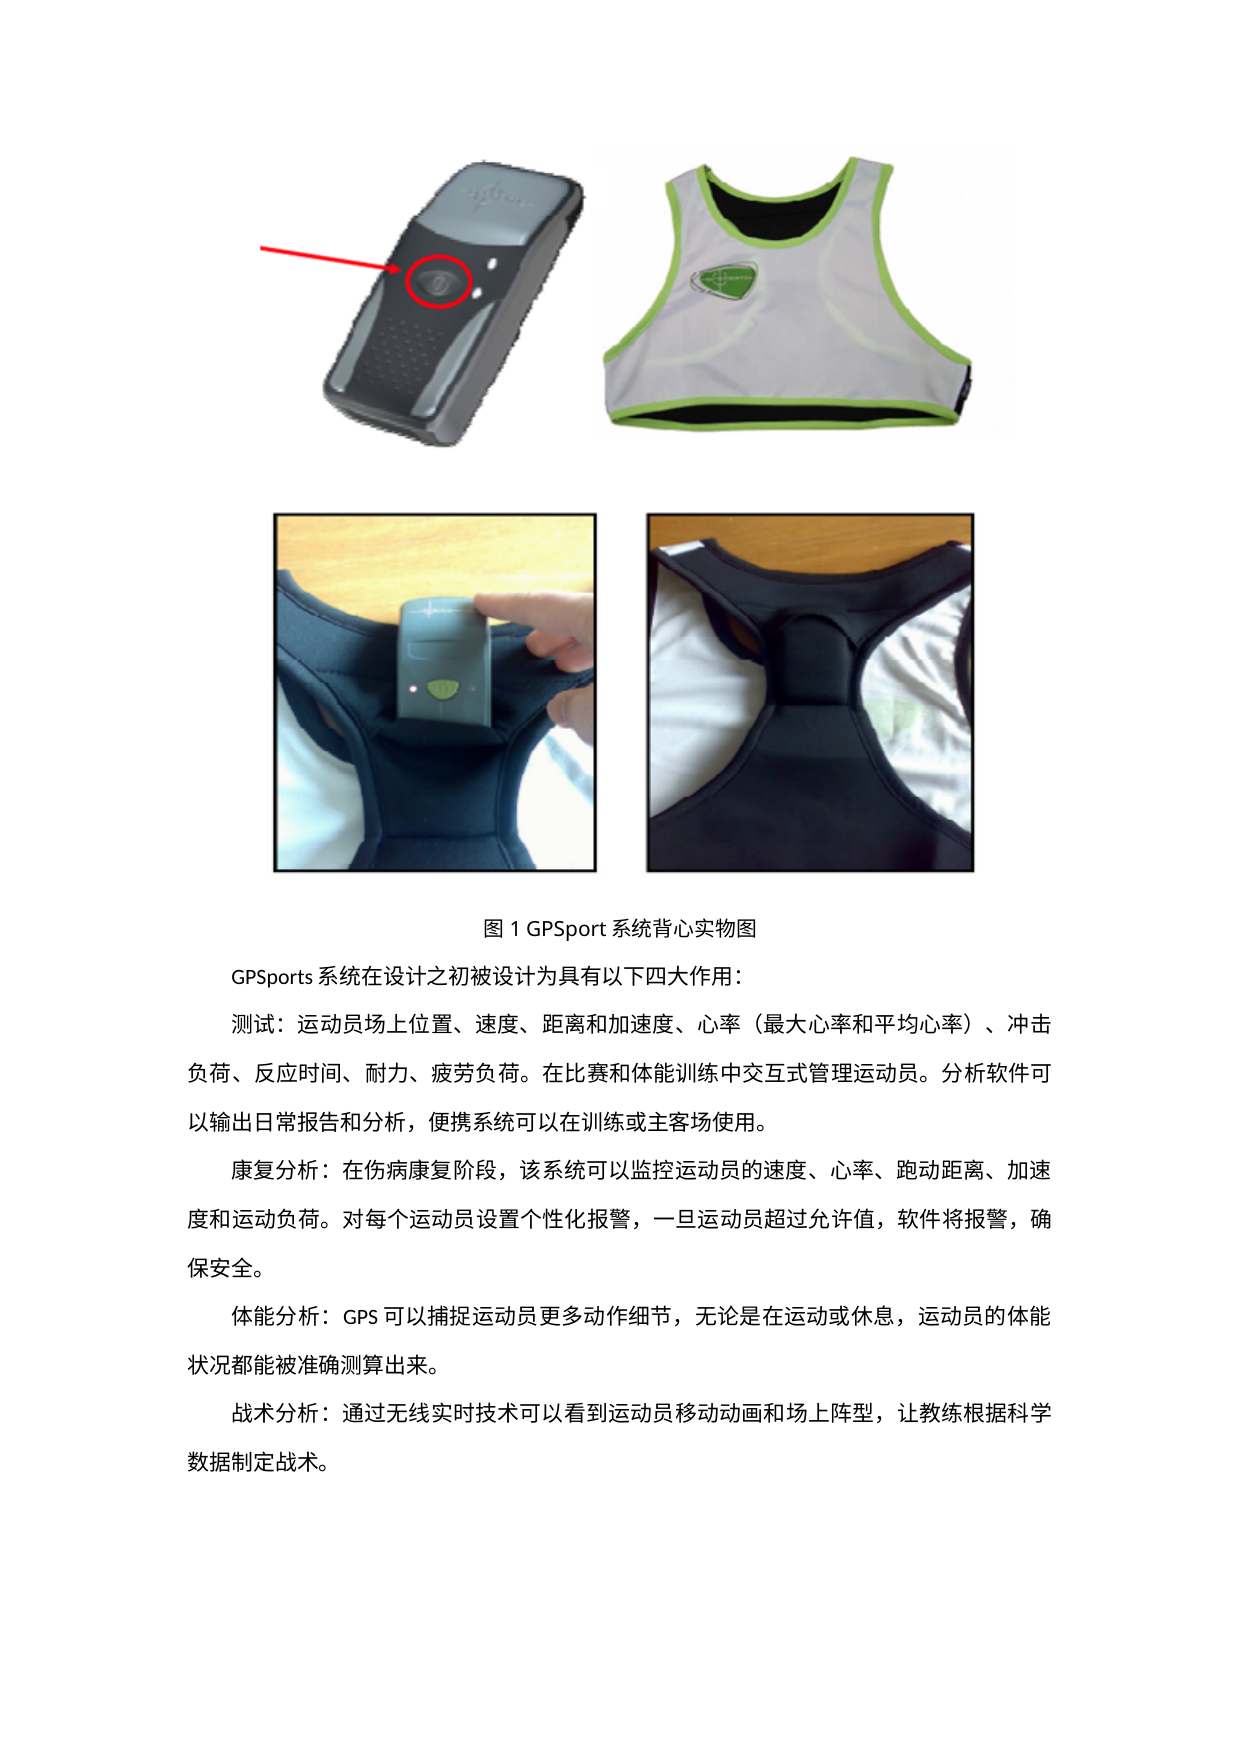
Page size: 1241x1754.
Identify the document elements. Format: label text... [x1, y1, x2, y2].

text 战术分析：通过无线实时技术可以看到运动员移动动画和场上阵型，让教练根据科学数据制定战术。 [187, 1396, 1053, 1477]
text 康复分析：在伤病康复阶段，该系统可以监控运动员的速度、心率、跑动距离、加速度和运动负荷。对每个运动员设置个性化报警，一旦运动员超过允许值，软件将报警，确保安全。 [187, 1153, 1053, 1283]
picture [223, 150, 1017, 887]
text 体能分析：GPS可以捕捉运动员更多动作细节，无论是在运动或休息，运动员的体能状况都能被准确测算出来。 [187, 1298, 1053, 1380]
text 图 1 GPSport系统背心实物图 [187, 911, 1053, 943]
text GPSports系统在设计之初被设计为具有以下四大作用： [187, 958, 1053, 991]
text 测试：运动员场上位置、速度、距离和加速度、心率（最大心率和平均心率）、冲击负荷、反应时间、耐力、疲劳负荷。在比赛和体能训练中交互式管理运动员。分析软件可以输出日常报告和分析，便携系统可以在训练或主客场使用。 [187, 1007, 1053, 1137]
